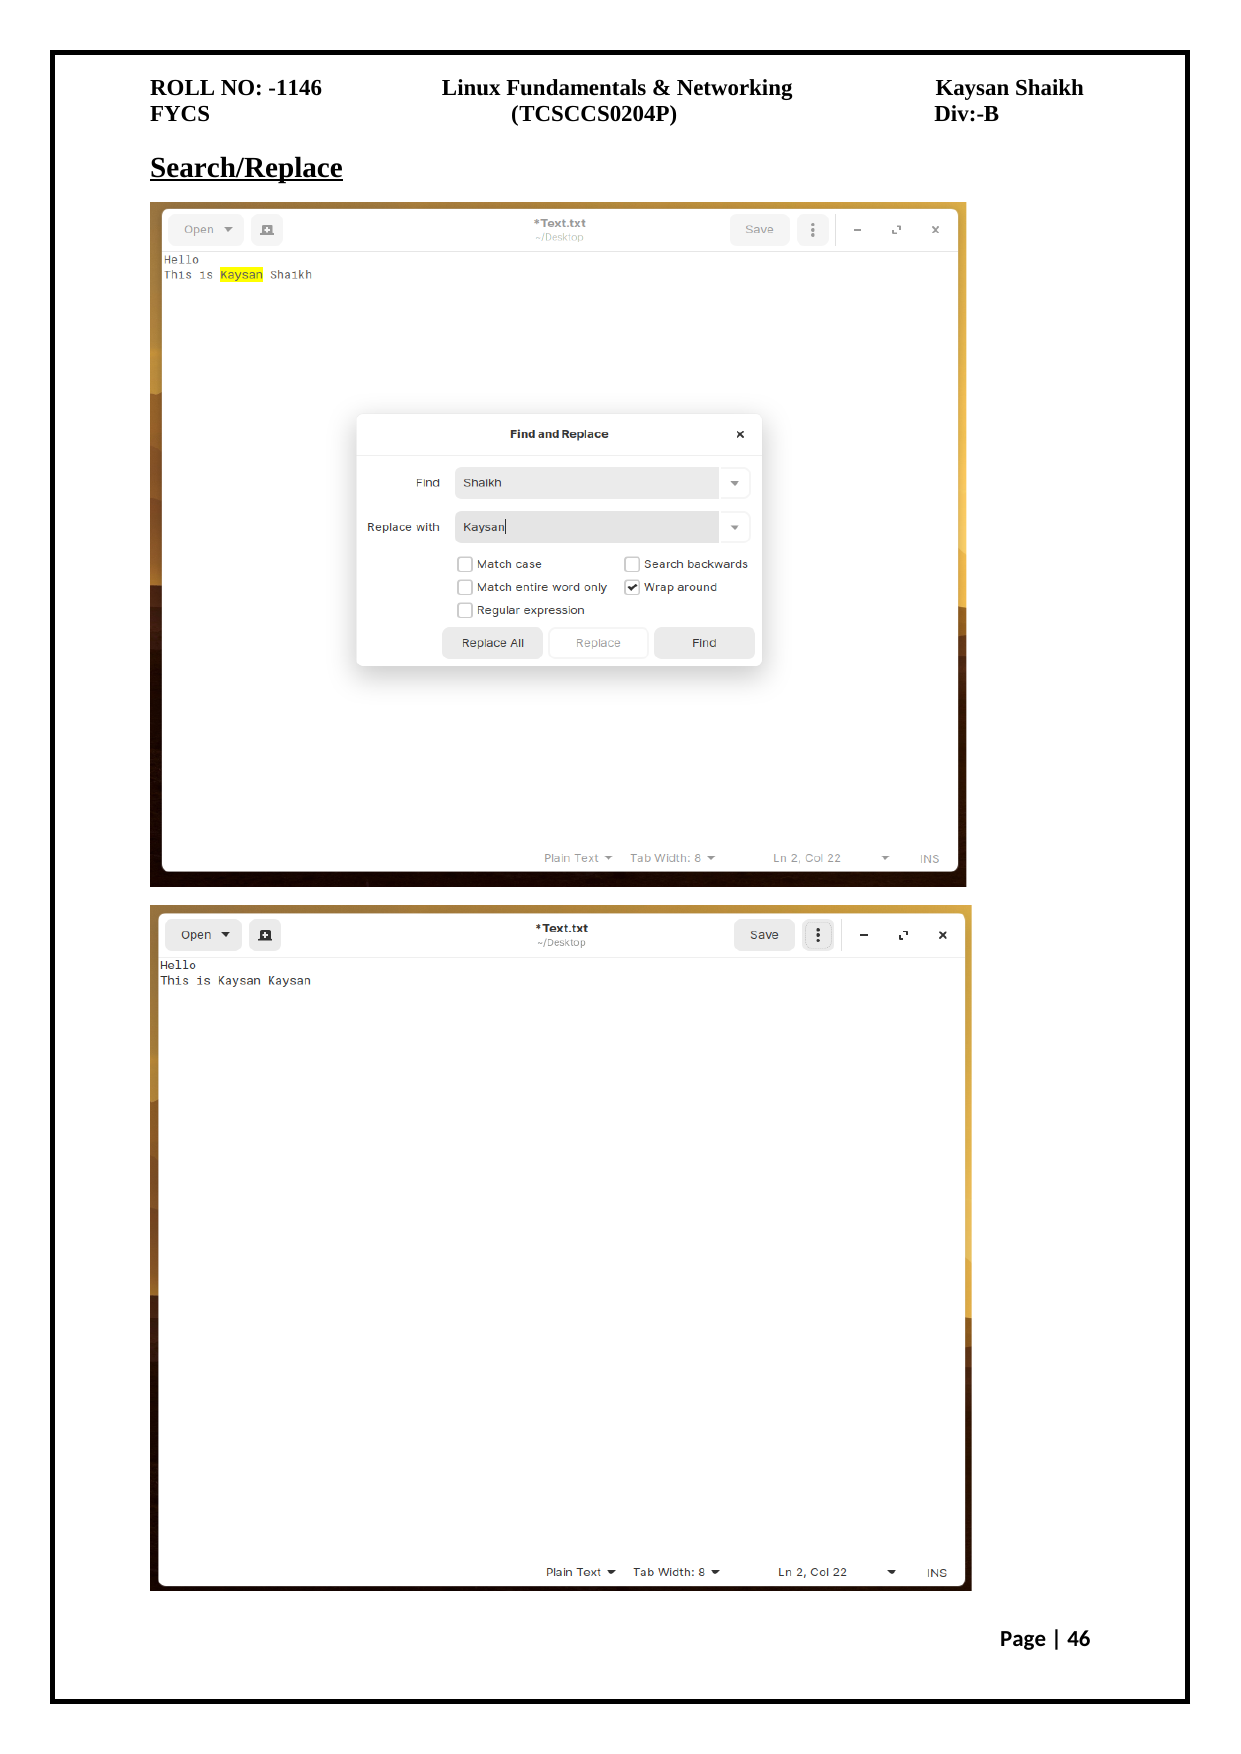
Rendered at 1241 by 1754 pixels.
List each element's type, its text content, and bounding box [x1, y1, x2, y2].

picture [150, 905, 972, 1591]
picture [150, 202, 967, 887]
text Search/Replace [150, 150, 1090, 183]
